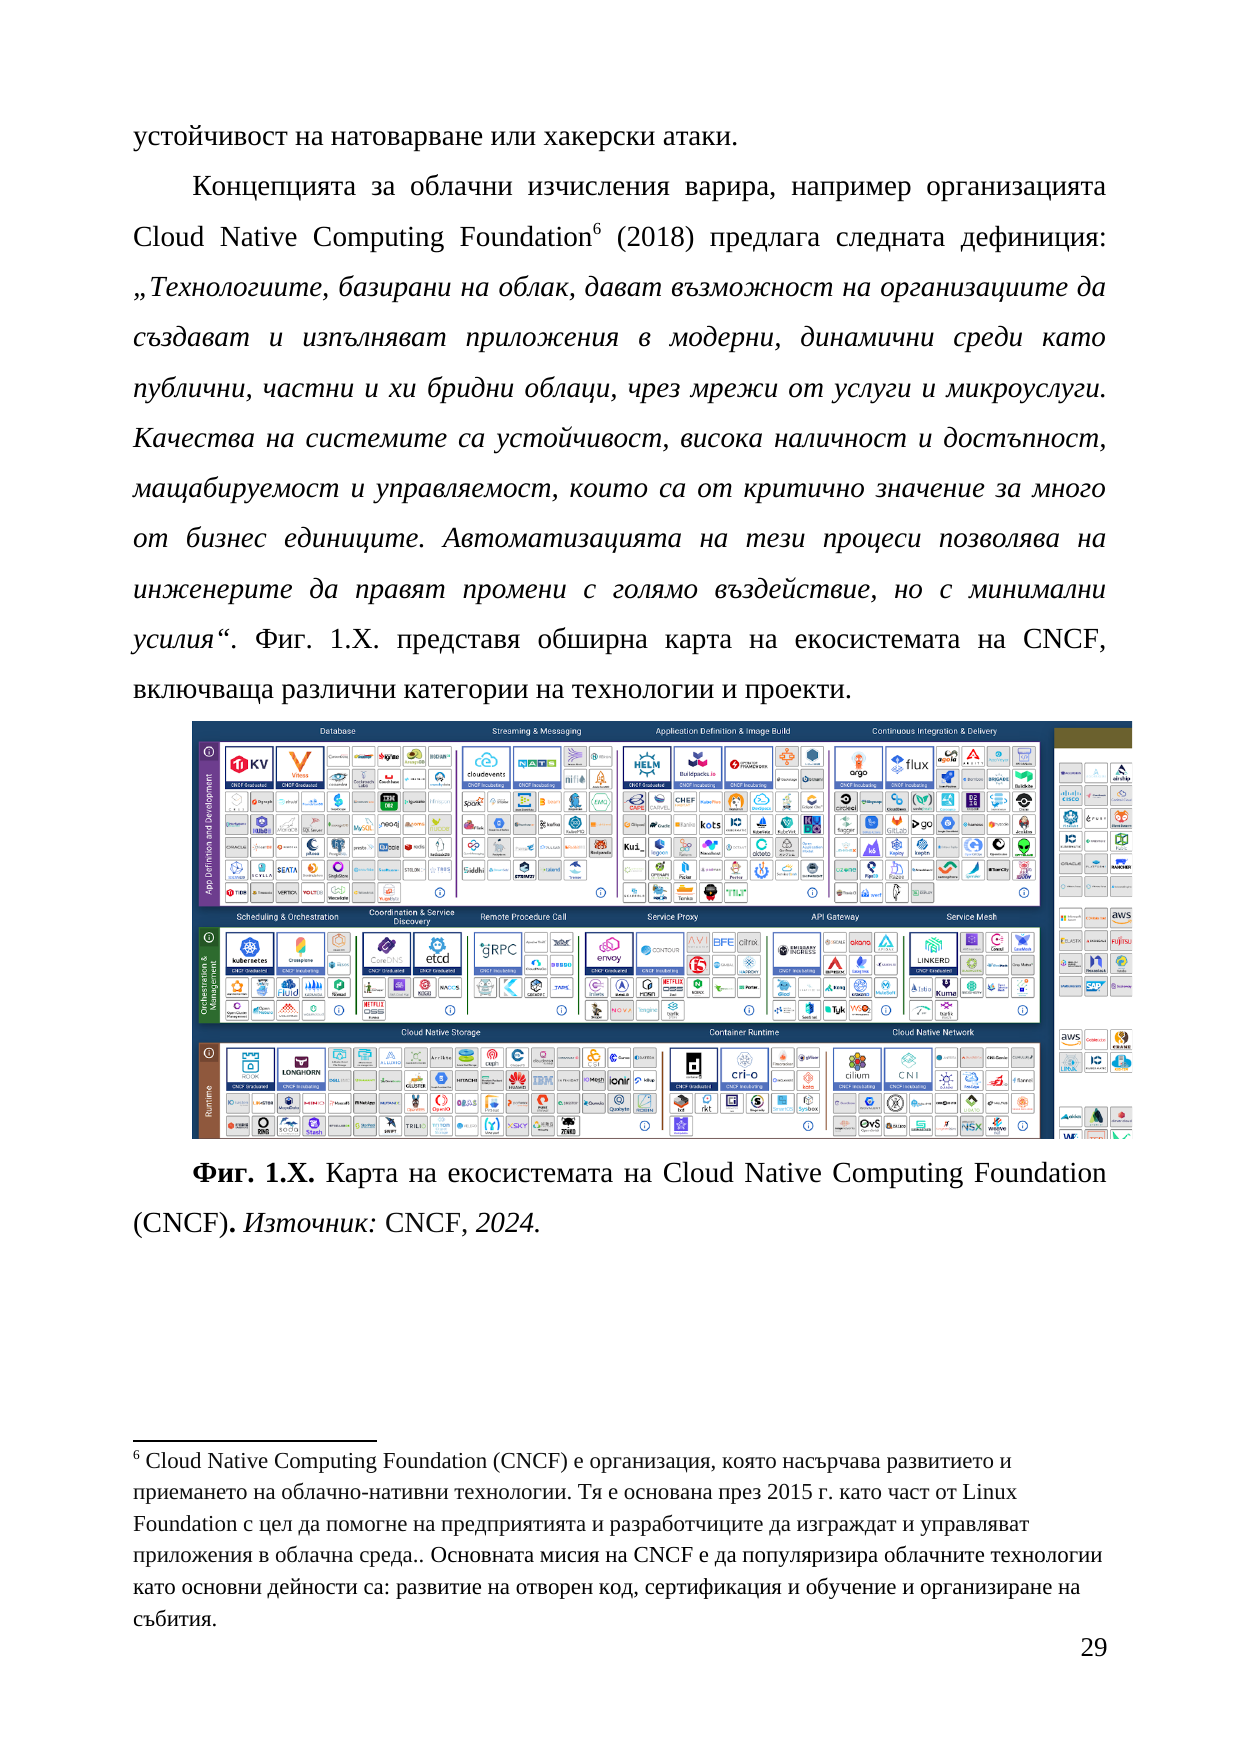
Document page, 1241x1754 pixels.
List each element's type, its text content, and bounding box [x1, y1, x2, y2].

picture [192, 721, 1133, 1139]
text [133, 118, 1107, 152]
text Концепцията за облачни изчисления варира, например организацията Cloud Native Computing Foundation (2018) предлага следната дефиниция: „Технологиите, базирани на облак, дават възможност на организациите да създават и изпълняват приложения в модерни, динамични среди като публични, частни и хи бридни облаци, чрез мрежи от услуги и микроуслуги. Качества на системите са устойчивост, висока наличност и достъпност, мащабируемост и управляемост, които са от критично значение за много от бизнес единиците. Автоматизацията на тези процеси позволява на инженерите да правят промени с голямо въздействие, но с минимални усилия“. Фиг. 1.Х. представя обширна карта на екосистемата на CNCF, включваща различни категории на технологии и проекти. [133, 168, 1107, 705]
text Фиг. 1.Х. Карта на екосистемата на Cloud Native Computing Foundation (CNCF). Източник: CNCF, 2024. [133, 1155, 1107, 1239]
